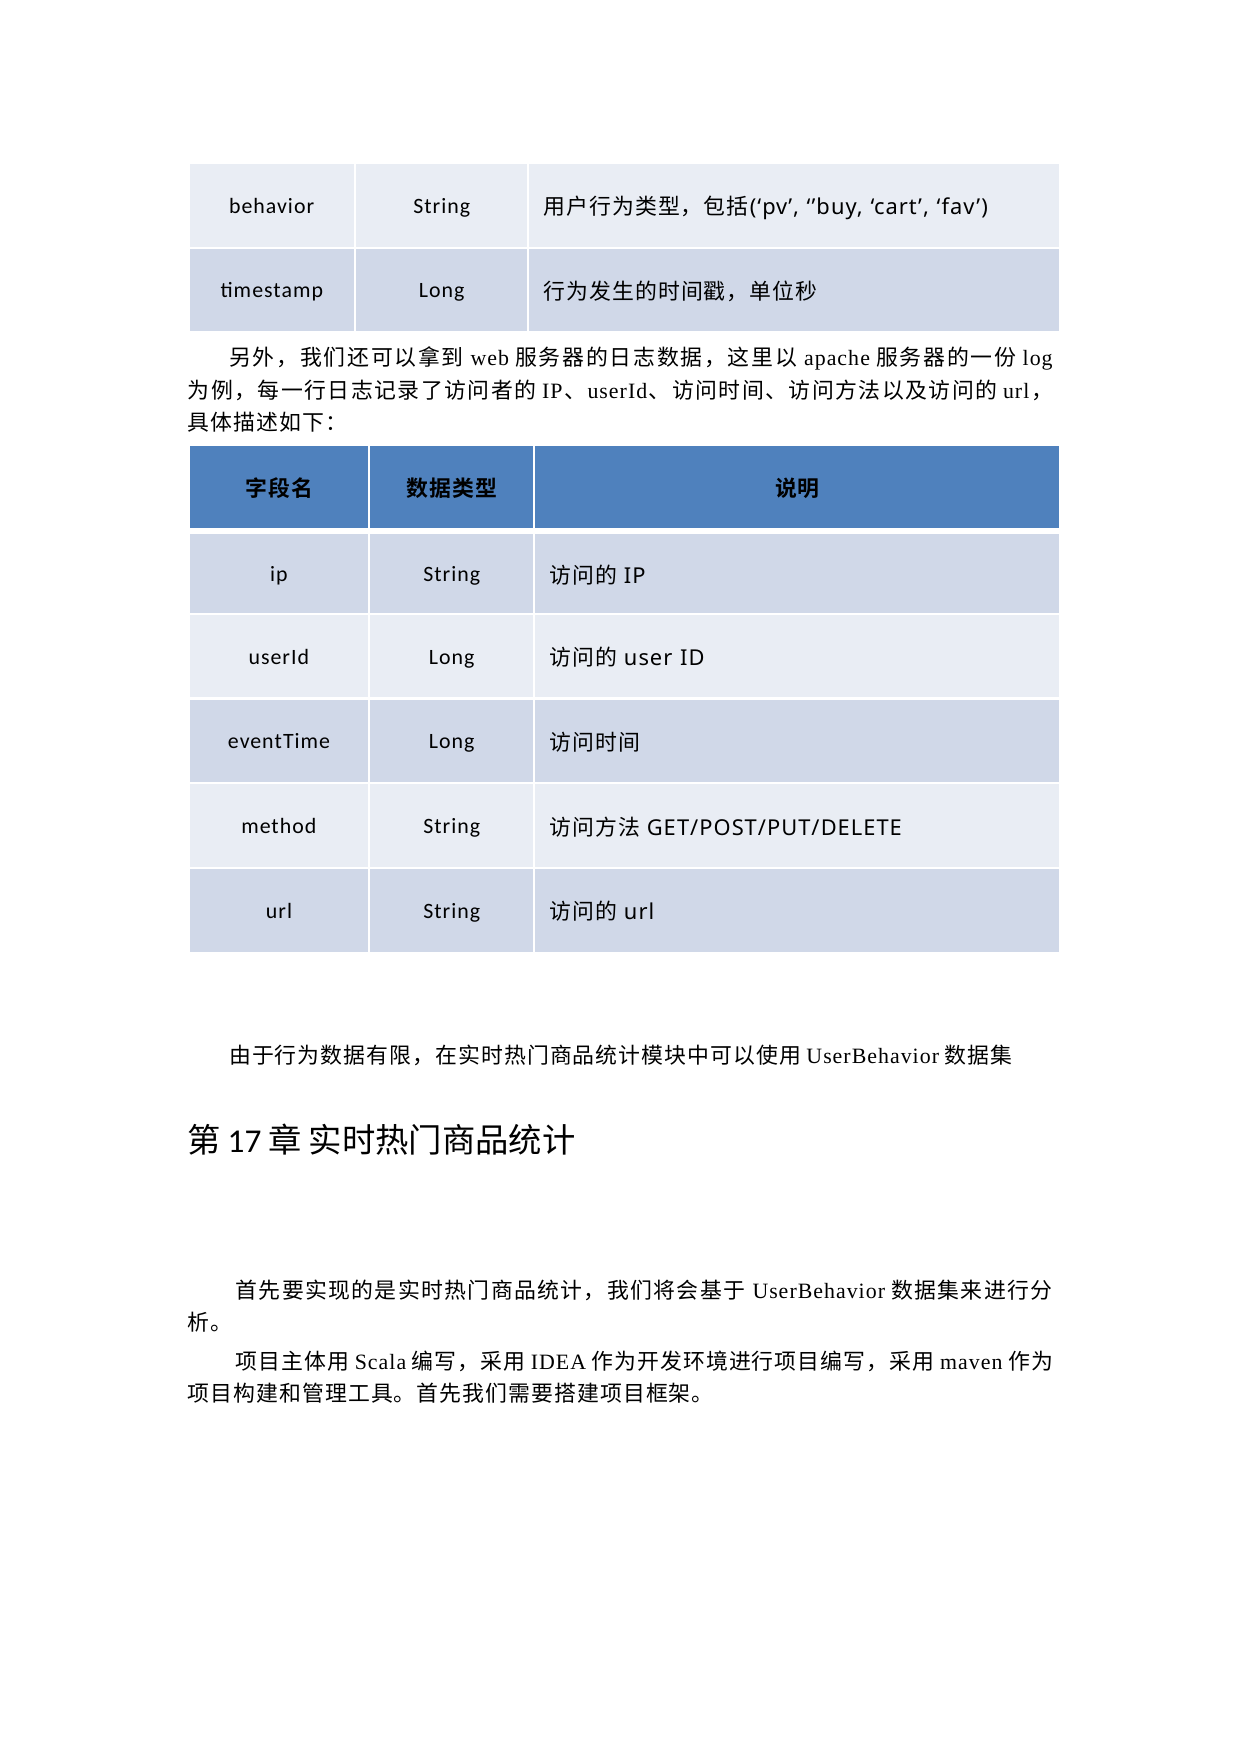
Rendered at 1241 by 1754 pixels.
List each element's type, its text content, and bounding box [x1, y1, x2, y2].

table_cell 访问方法 GET/POST/PUT/DELETE [535, 784, 1059, 867]
table_cell Long [370, 615, 533, 697]
table_cell Long [356, 249, 527, 331]
table_header 数据类型 [370, 446, 533, 528]
table_cell method [190, 784, 368, 867]
table_cell userId [190, 615, 368, 697]
table_cell timestamp [190, 249, 354, 331]
table_cell String [370, 784, 533, 867]
table_cell eventTime [190, 700, 368, 782]
table_cell String [356, 164, 527, 247]
table_cell 访问的 url [535, 869, 1059, 952]
table_cell String [370, 869, 533, 952]
text 项目主体用Scala编写，采用IDEA作为开发环境进行项目编写，采用maven作为项目构建和管理工具。首先我们需要搭建项目框架。 [187, 1343, 1053, 1408]
subtitle 第17章 实时热门商品统计 [187, 1105, 1053, 1170]
table_cell 访问的 user ID [535, 615, 1059, 697]
table_cell 访问时间 [535, 700, 1059, 782]
table_cell 用户行为类型，包括(‘pv’, ‘’buy, ‘cart’, ‘fav’) [529, 164, 1059, 247]
table_cell Long [370, 700, 533, 782]
table_header 说明 [535, 446, 1059, 528]
table_cell 行为发生的时间戳，单位秒 [529, 249, 1059, 331]
table_header 字段名 [190, 446, 368, 528]
table_cell ip [190, 534, 368, 613]
table_cell 访问的 IP [535, 534, 1059, 613]
text 由于行为数据有限，在实时热门商品统计模块中可以使用UserBehavior数据集 [187, 1037, 1053, 1070]
table_cell behavior [190, 164, 354, 247]
table_cell url [190, 869, 368, 952]
table_cell String [370, 534, 533, 613]
text 另外，我们还可以拿到web服务器的日志数据，这里以apache服务器的一份log为例，每一行日志记录了访问者的IP、userId、访问时间、访问方法以及访问的url，具体描述如下： [187, 340, 1053, 437]
text 首先要实现的是实时热门商品统计，我们将会基于UserBehavior数据集来进行分析。 [187, 1272, 1053, 1337]
